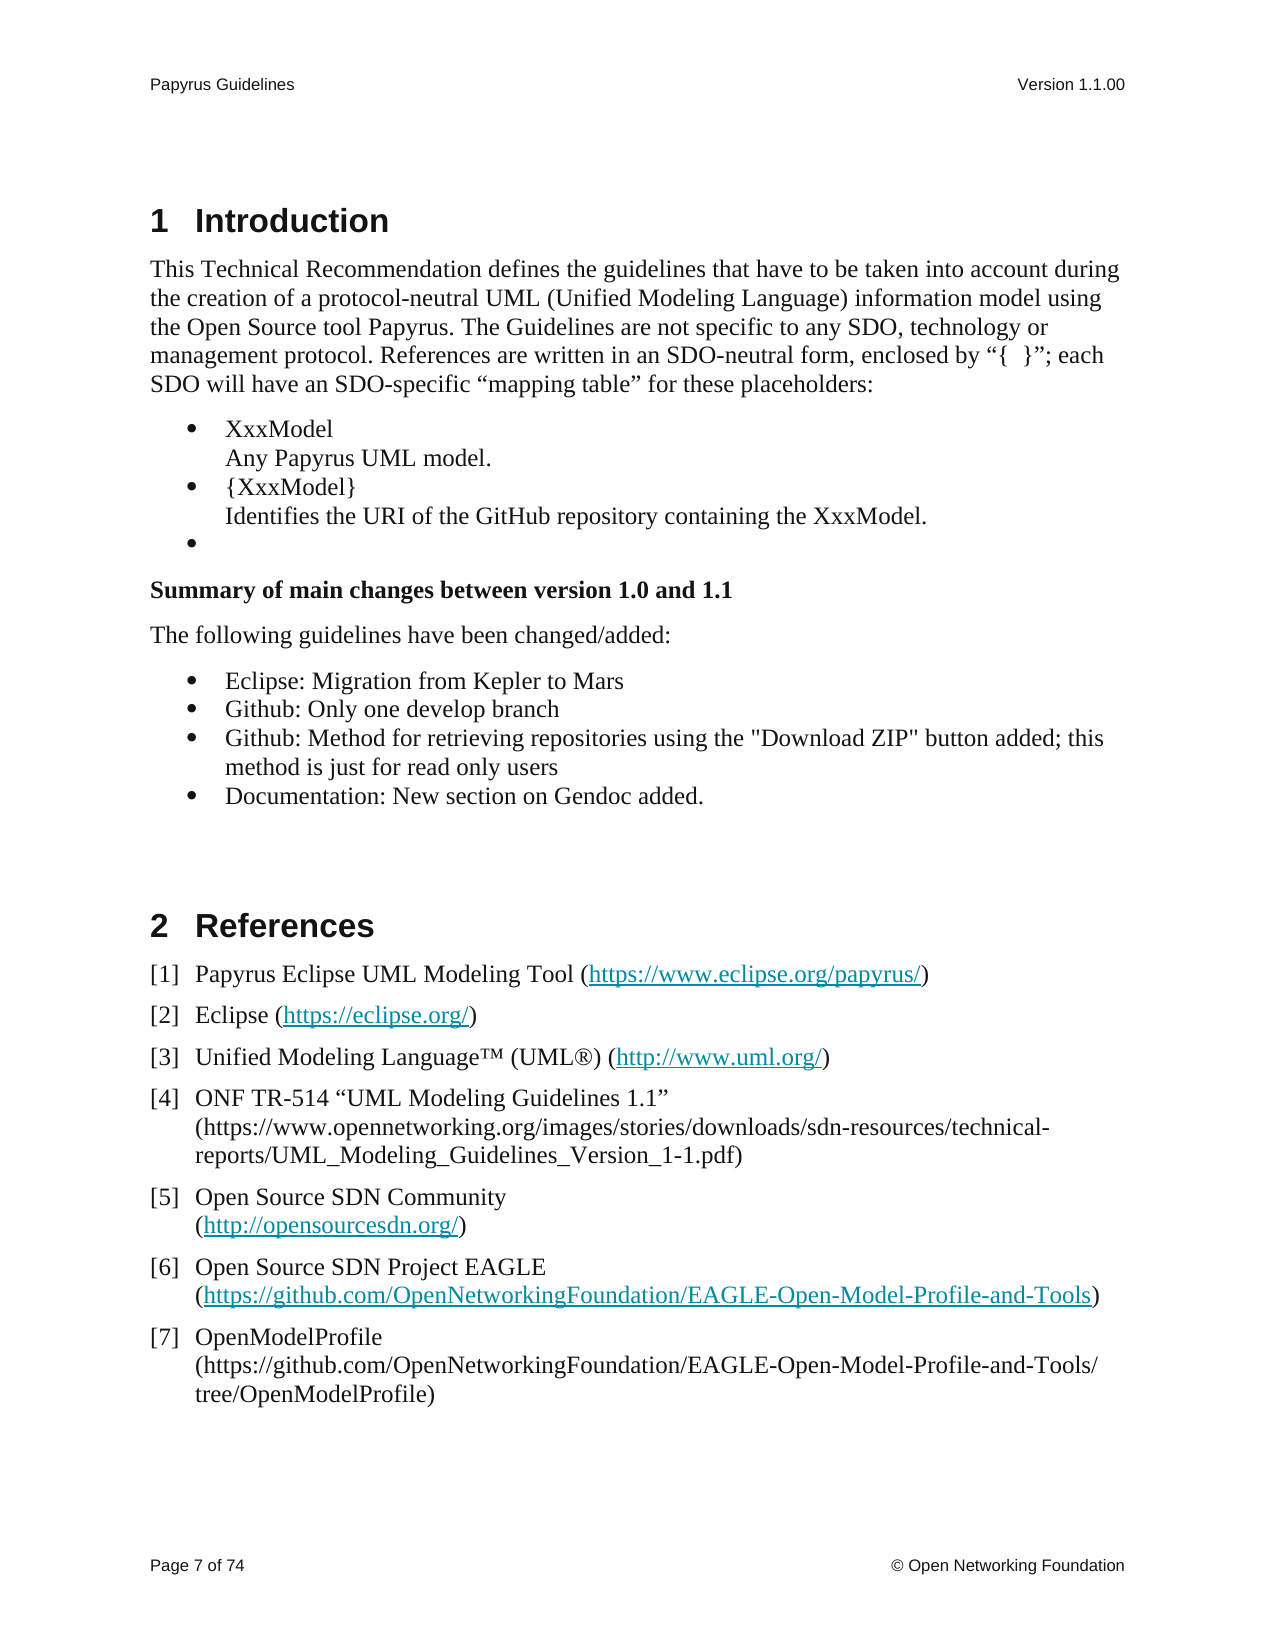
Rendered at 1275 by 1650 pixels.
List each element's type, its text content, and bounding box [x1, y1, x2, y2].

text This Technical Recommendation defines the guidelines that have to be taken into account during the creation of a protocol-neutral UML (Unified Modeling Language) information model using the Open Source tool Papyrus. The Guidelines are not specific to any SDO, technology or management protocol. References are written in an SDO-neutral form, enclosed by “{ }”; each SDO will have an SDO-specific “mapping table” for these placeholders: [150, 254, 1125, 398]
list Unified Modeling Language™ (UML®) (http://www.uml.org/) [150, 1042, 1125, 1070]
list Github: Method for retrieving repositories using the "Download ZIP" button added; this method is just for read only users [187, 723, 1125, 781]
text Summary of main changes between version 1.0 and 1.1 [150, 575, 1125, 604]
list Documentation: New section on Gendoc added. [187, 781, 1125, 809]
list OpenModelProfile (https://github.com/OpenNetworkingFoundation/EAGLE-Open-Model-Profile-and-Tools/tree/OpenModelProfile) [150, 1322, 1125, 1408]
list Github: Only one develop branch [187, 694, 1125, 723]
list Papyrus Eclipse UML Modeling Tool (https://www.eclipse.org/papyrus/) [150, 959, 1125, 988]
list XxxModel Any Papyrus UML model. [187, 414, 1125, 472]
list {XxxModel} Identifies the URI of the GitHub repository containing the XxxModel. [187, 472, 1125, 529]
list Eclipse: Migration from Kepler to Mars [187, 666, 1125, 694]
text The following guidelines have been changed/added: [150, 620, 1125, 649]
subtitle References [150, 901, 1125, 947]
subtitle Introduction [150, 196, 1125, 242]
list Open Source SDN Community (http://opensourcesdn.org/) [150, 1182, 1125, 1239]
list ONF TR-514 “UML Modeling Guidelines 1.1” (https://www.opennetworking.org/images/stories/downloads/sdn-resources/technical-reports/UML_Modeling_Guidelines_Version_1-1.pdf) [150, 1083, 1125, 1169]
list Open Source SDN Project EAGLE (https://github.com/OpenNetworkingFoundation/EAGLE-Open-Model-Profile-and-Tools) [150, 1252, 1125, 1309]
list Eclipse (https://eclipse.org/) [150, 1000, 1125, 1029]
